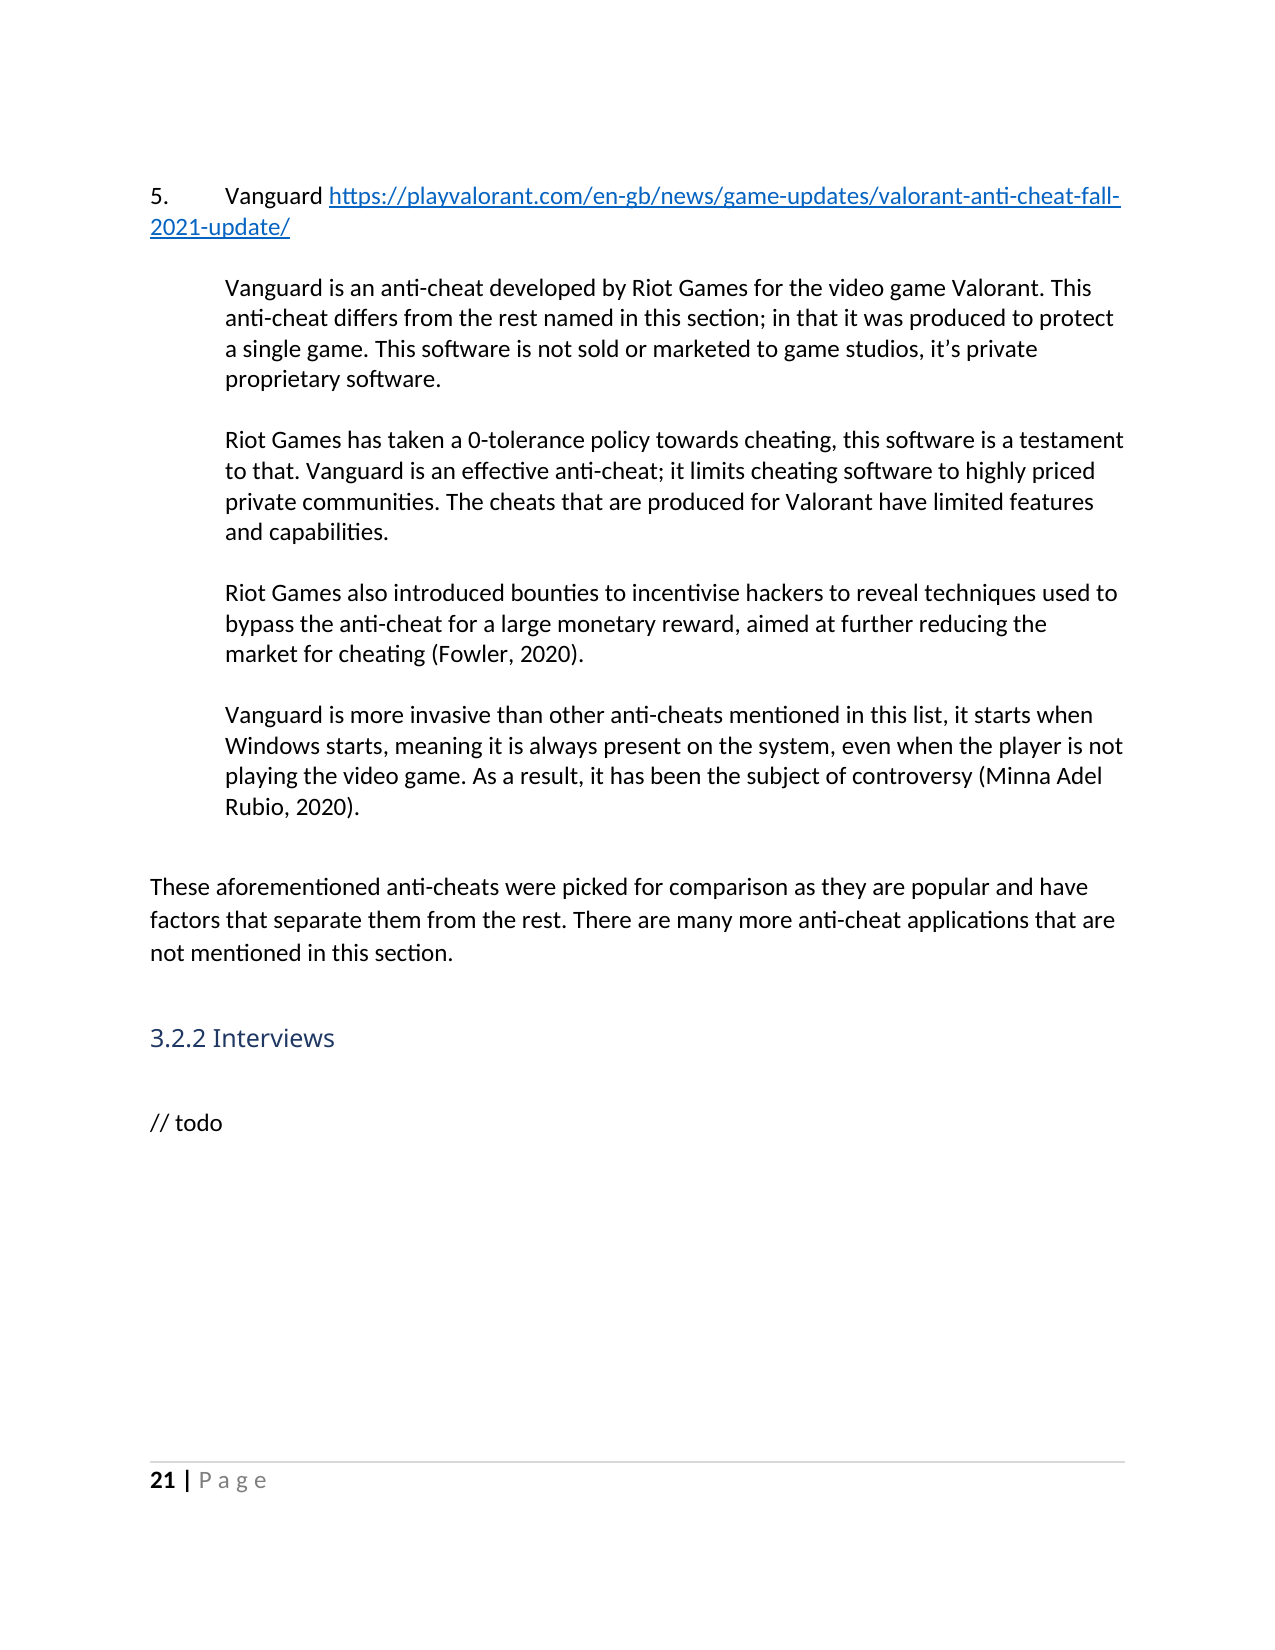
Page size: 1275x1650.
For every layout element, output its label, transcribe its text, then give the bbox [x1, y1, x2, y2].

subtitle 3.2.2 Interviews [150, 1021, 1125, 1055]
list Vanguard is an anti-cheat developed by Riot Games for the video game Valorant. This anti-cheat differs from the rest named in this section; in that it was produced to protect a single game. This software is not sold or marketed to game studios, it’s private proprietary software. [225, 272, 1125, 394]
text // todo [150, 1107, 1125, 1138]
text These aforementioned anti-cheats were picked for comparison as they are popular and have factors that separate them from the rest. There are many more anti-cheat applications that are not mentioned in this section. [150, 871, 1125, 967]
list Vanguard https://playvalorant.com/en-gb/news/game-updates/valorant-anti-cheat-fall-2021-update/ [150, 181, 1125, 242]
list Riot Games has taken a 0-tolerance policy towards cheating, this software is a testament to that. Vanguard is an effective anti-cheat; it limits cheating software to highly priced private communities. The cheats that are produced for Valorant have limited features and capabilities. [225, 425, 1125, 547]
list Riot Games also introduced bounties to incentivise hackers to reveal techniques used to bypass the anti-cheat for a large monetary reward, aimed at further reducing the market for cheating (Fowler, 2020). [225, 577, 1125, 669]
list Vanguard is more invasive than other anti-cheats mentioned in this list, it starts when Windows starts, meaning it is always present on the system, even when the player is not playing the video game. As a result, it has been the subject of controversy (Minna Adel Rubio, 2020). [225, 699, 1125, 821]
